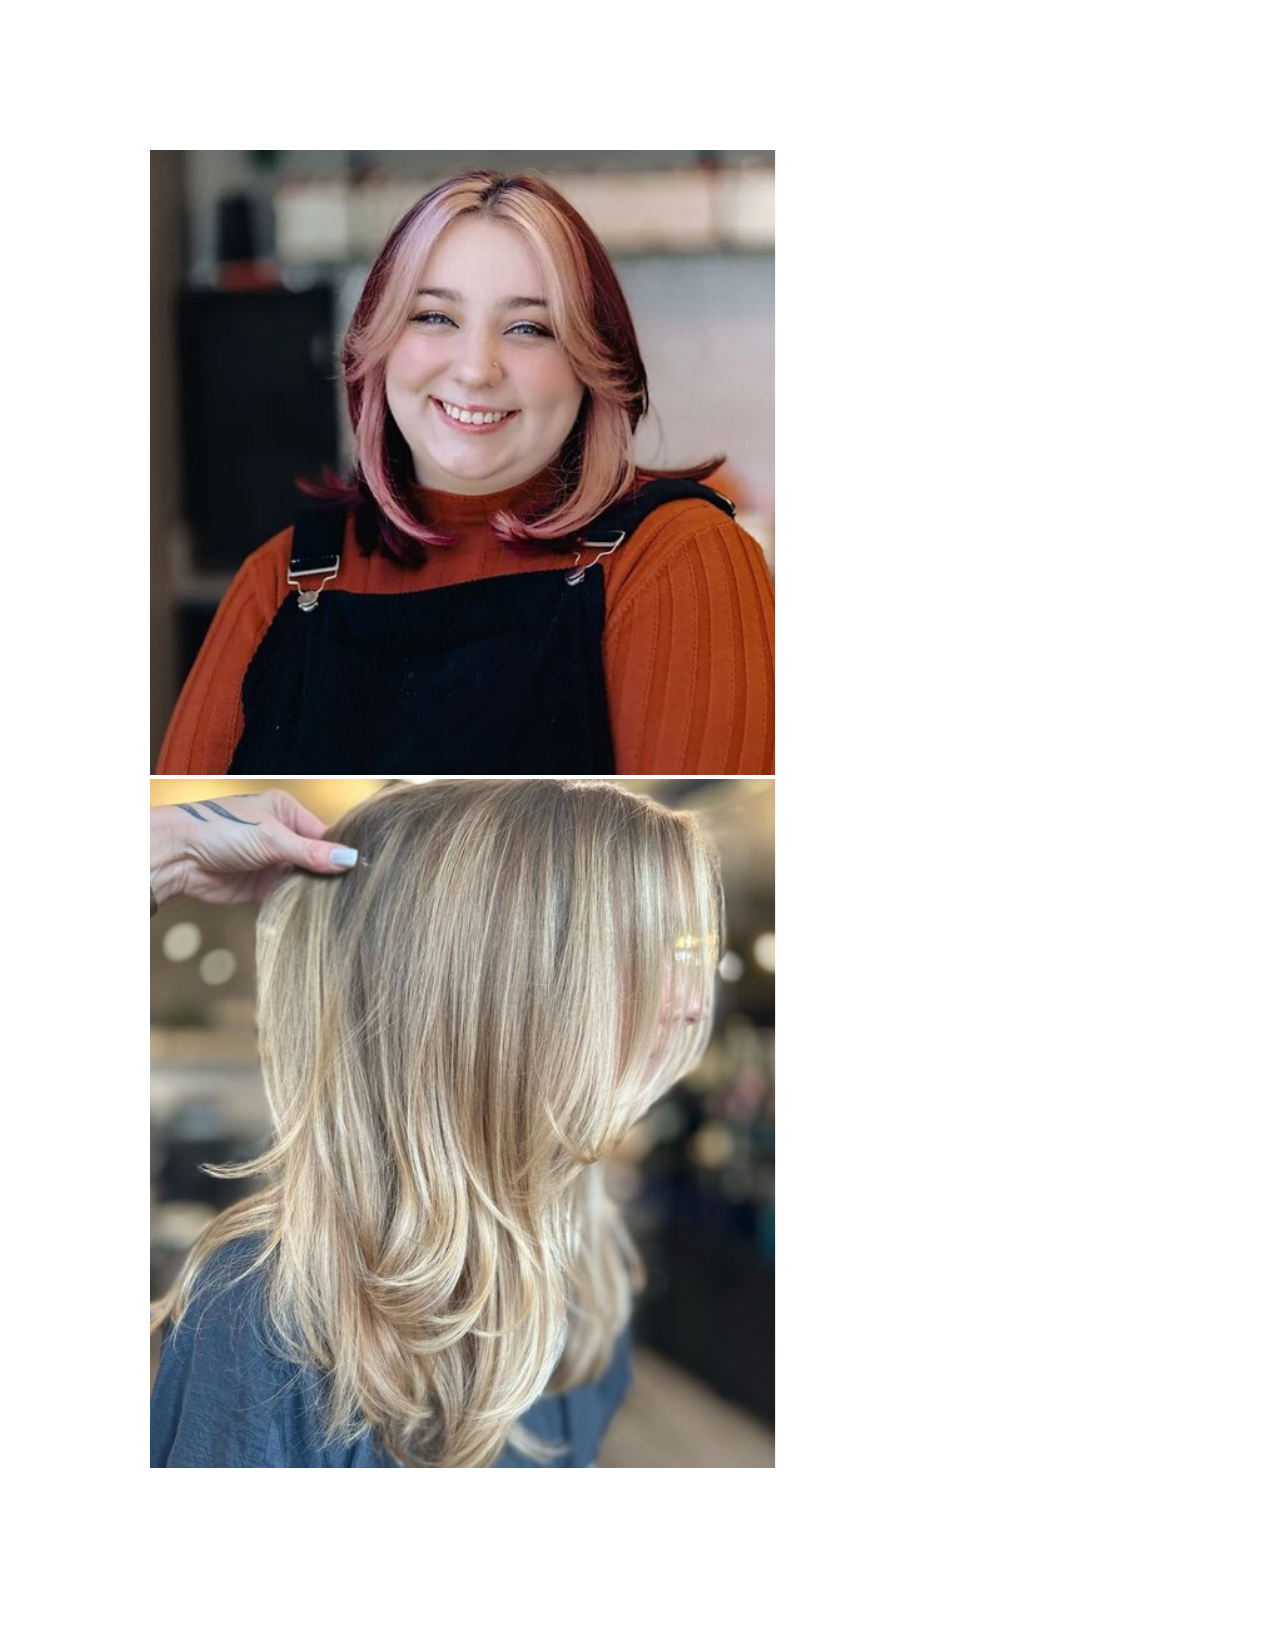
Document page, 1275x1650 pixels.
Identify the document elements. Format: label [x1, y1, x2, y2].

picture [150, 150, 775, 775]
picture [150, 779, 775, 1468]
